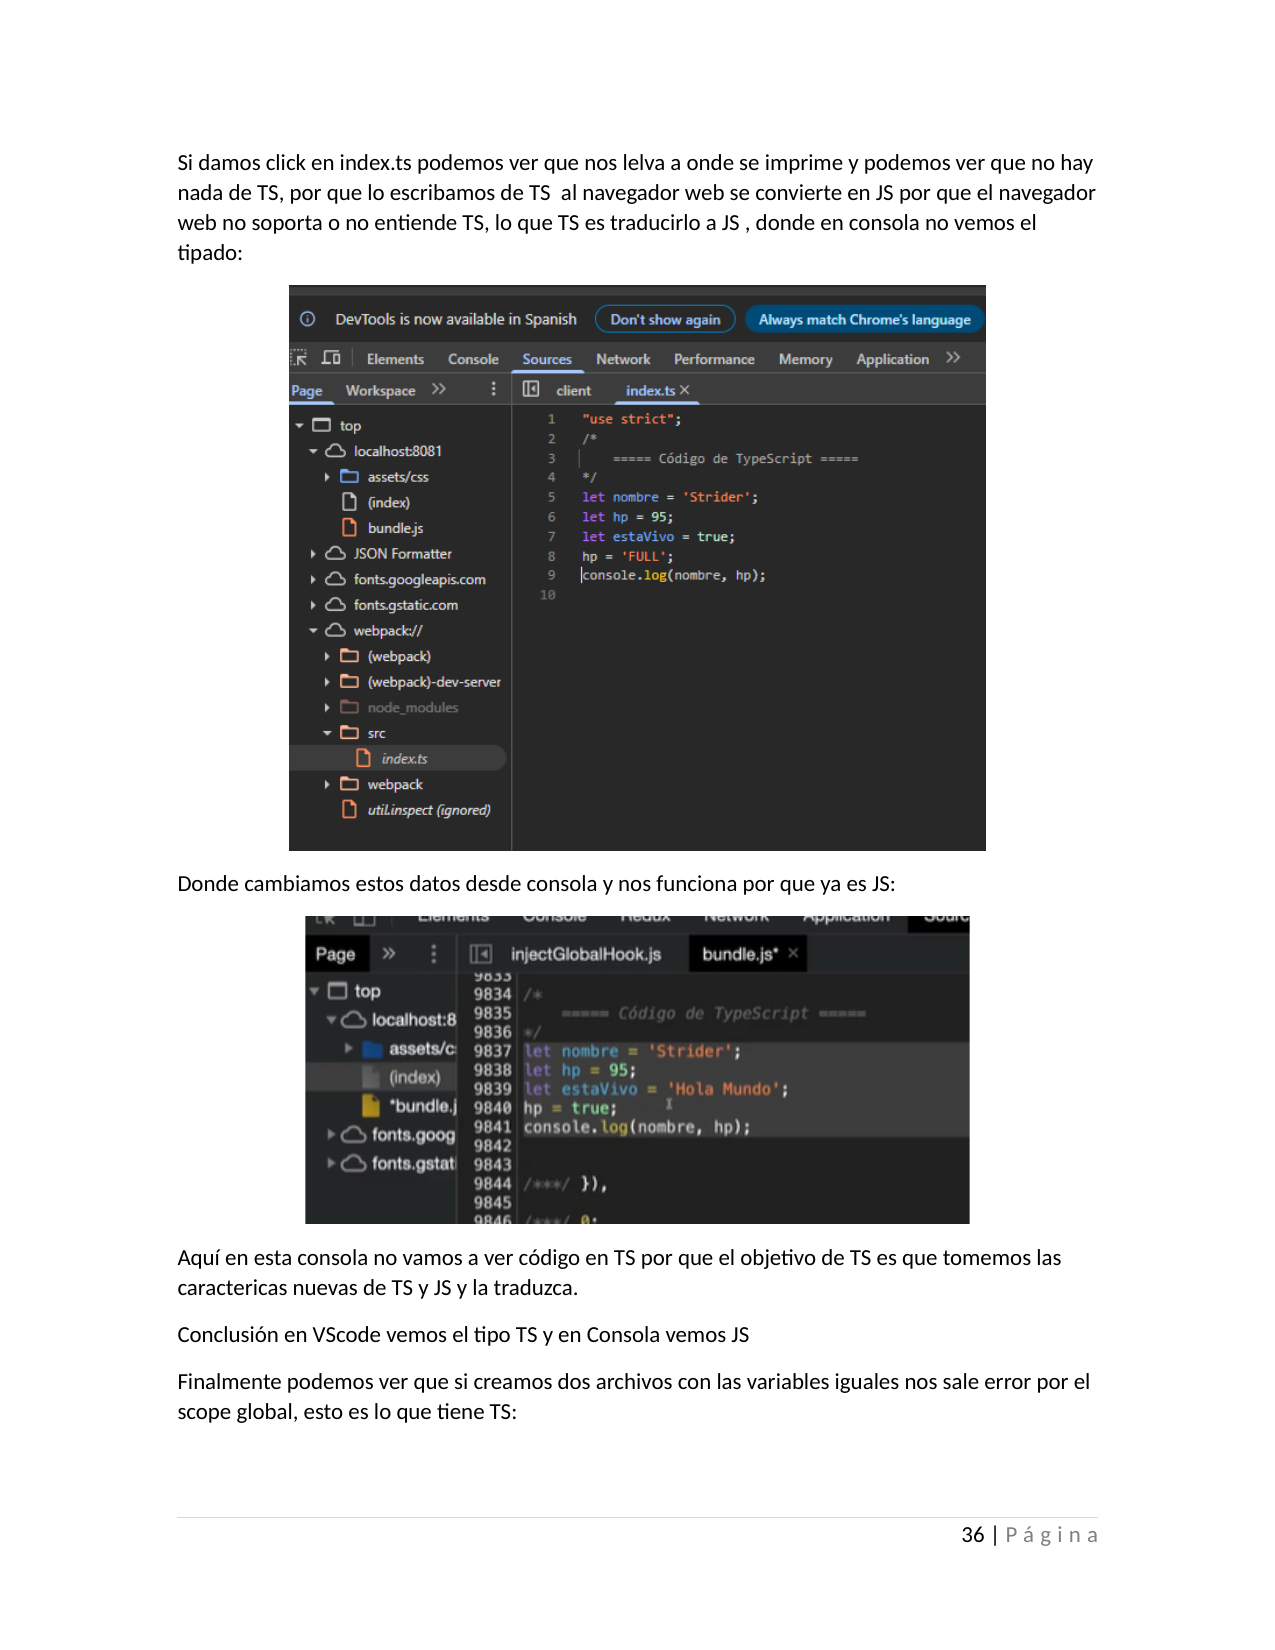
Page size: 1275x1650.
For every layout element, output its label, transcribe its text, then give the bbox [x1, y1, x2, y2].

picture [289, 285, 986, 851]
text Si damos click en index.ts podemos ver que nos lelva a onde se imprime y podemos ver que no hay nada de TS, por que lo escribamos de TS al navegador web se convierte en JS por que el navegador web no soporta o no entiende TS, lo que TS es traducirlo a JS , donde en consola no vemos el tipado: [177, 148, 1098, 266]
text Finalmente podemos ver que si creamos dos archivos con las variables iguales nos sale error por el scope global, esto es lo que tiene TS: [177, 1367, 1098, 1425]
text Conclusión en VScode vemos el tipo TS y en Consola vemos JS [177, 1320, 1098, 1348]
picture [305, 916, 970, 1224]
text Aquí en esta consola no vamos a ver código en TS por que el objetivo de TS es que tomemos las caractericas nuevas de TS y JS y la traduzca. [177, 1243, 1098, 1301]
text Donde cambiamos estos datos desde consola y nos funciona por que ya es JS: [177, 869, 1098, 897]
